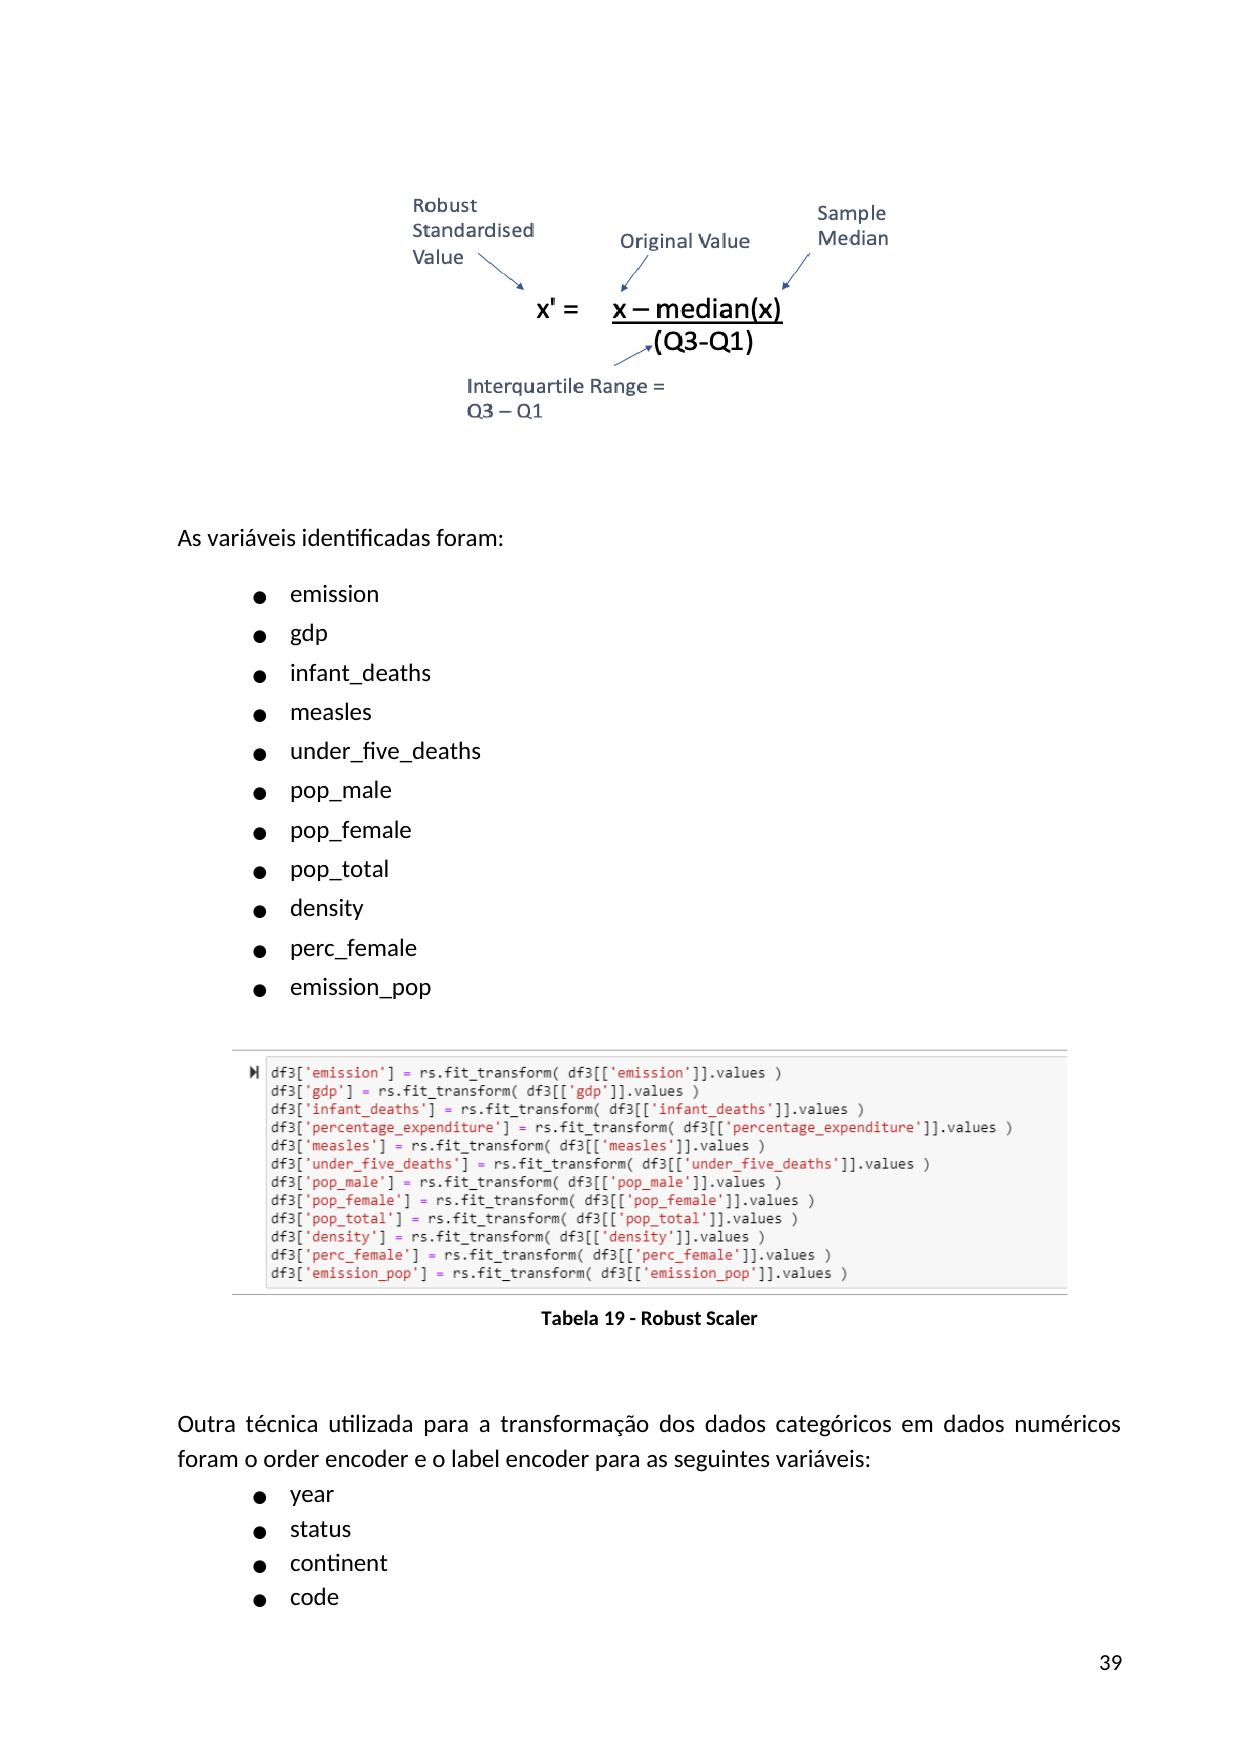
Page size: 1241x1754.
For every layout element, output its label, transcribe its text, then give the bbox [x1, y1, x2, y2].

list code [252, 1581, 1122, 1615]
list emission_pop [252, 971, 1122, 1005]
list pop_total [252, 853, 1122, 887]
list infant_deaths [252, 656, 1122, 691]
list gdp [252, 617, 1122, 651]
text Outra técnica utilizada para a transformação dos dados categóricos em dados numéricos foram o order encoder e o label encoder para as seguintes variáveis: [177, 1408, 1122, 1474]
picture [385, 177, 914, 442]
list perc_female [252, 931, 1122, 966]
list pop_female [252, 813, 1122, 848]
list emission [252, 578, 1122, 612]
picture [232, 1045, 1068, 1302]
list pop_male [252, 774, 1122, 808]
list measles [252, 696, 1122, 730]
text As variáveis identificadas foram: [177, 522, 1122, 553]
list under_five_deaths [252, 735, 1122, 769]
list year [252, 1478, 1122, 1512]
list continent [252, 1547, 1122, 1581]
list density [252, 892, 1122, 926]
list status [252, 1512, 1122, 1547]
